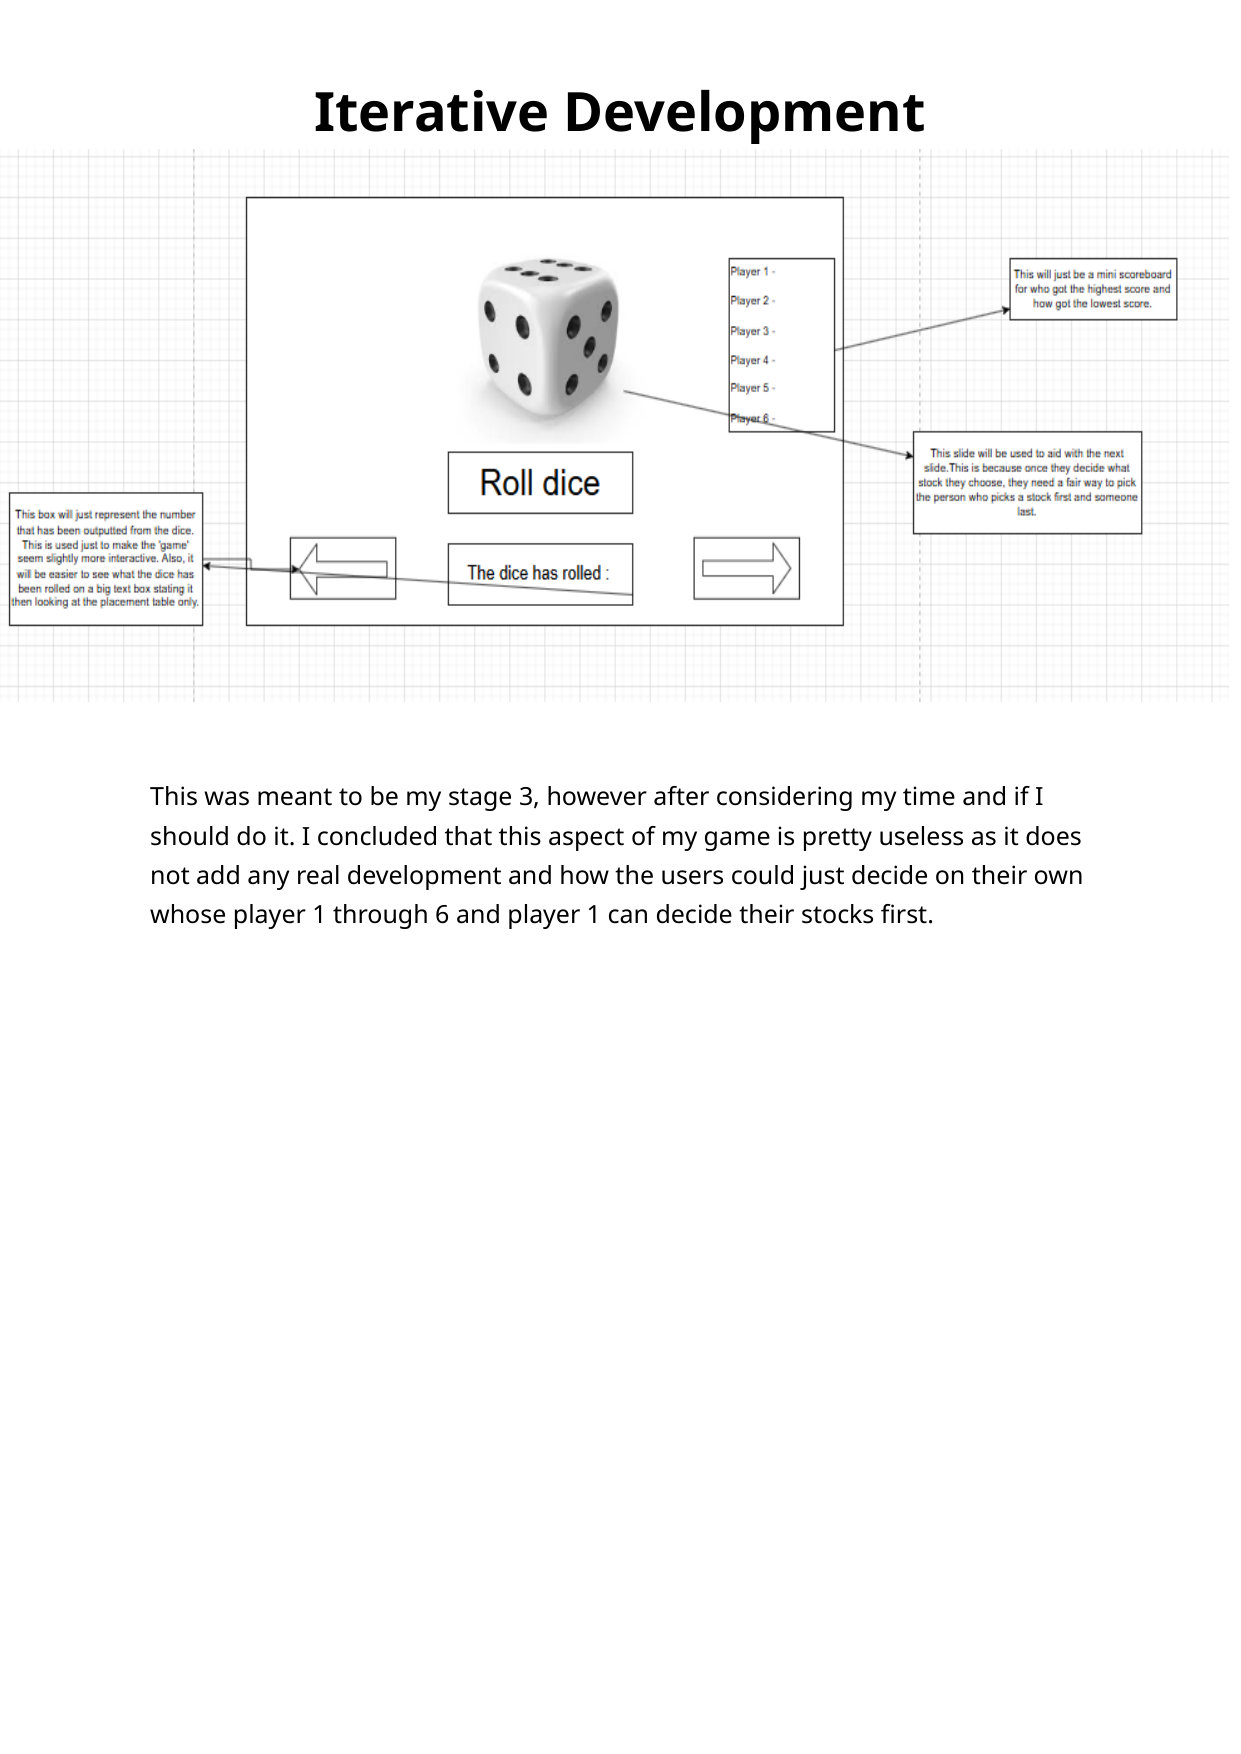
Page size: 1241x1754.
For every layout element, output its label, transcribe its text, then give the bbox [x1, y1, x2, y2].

picture [0, 149, 1229, 702]
text This was meant to be my stage 3, however after considering my time and if I should do it. I concluded that this aspect of my game is pretty useless as it does not add any real development and how the users could just decide on their own whose player 1 through 6 and player 1 can decide their stocks first. [150, 779, 1090, 931]
